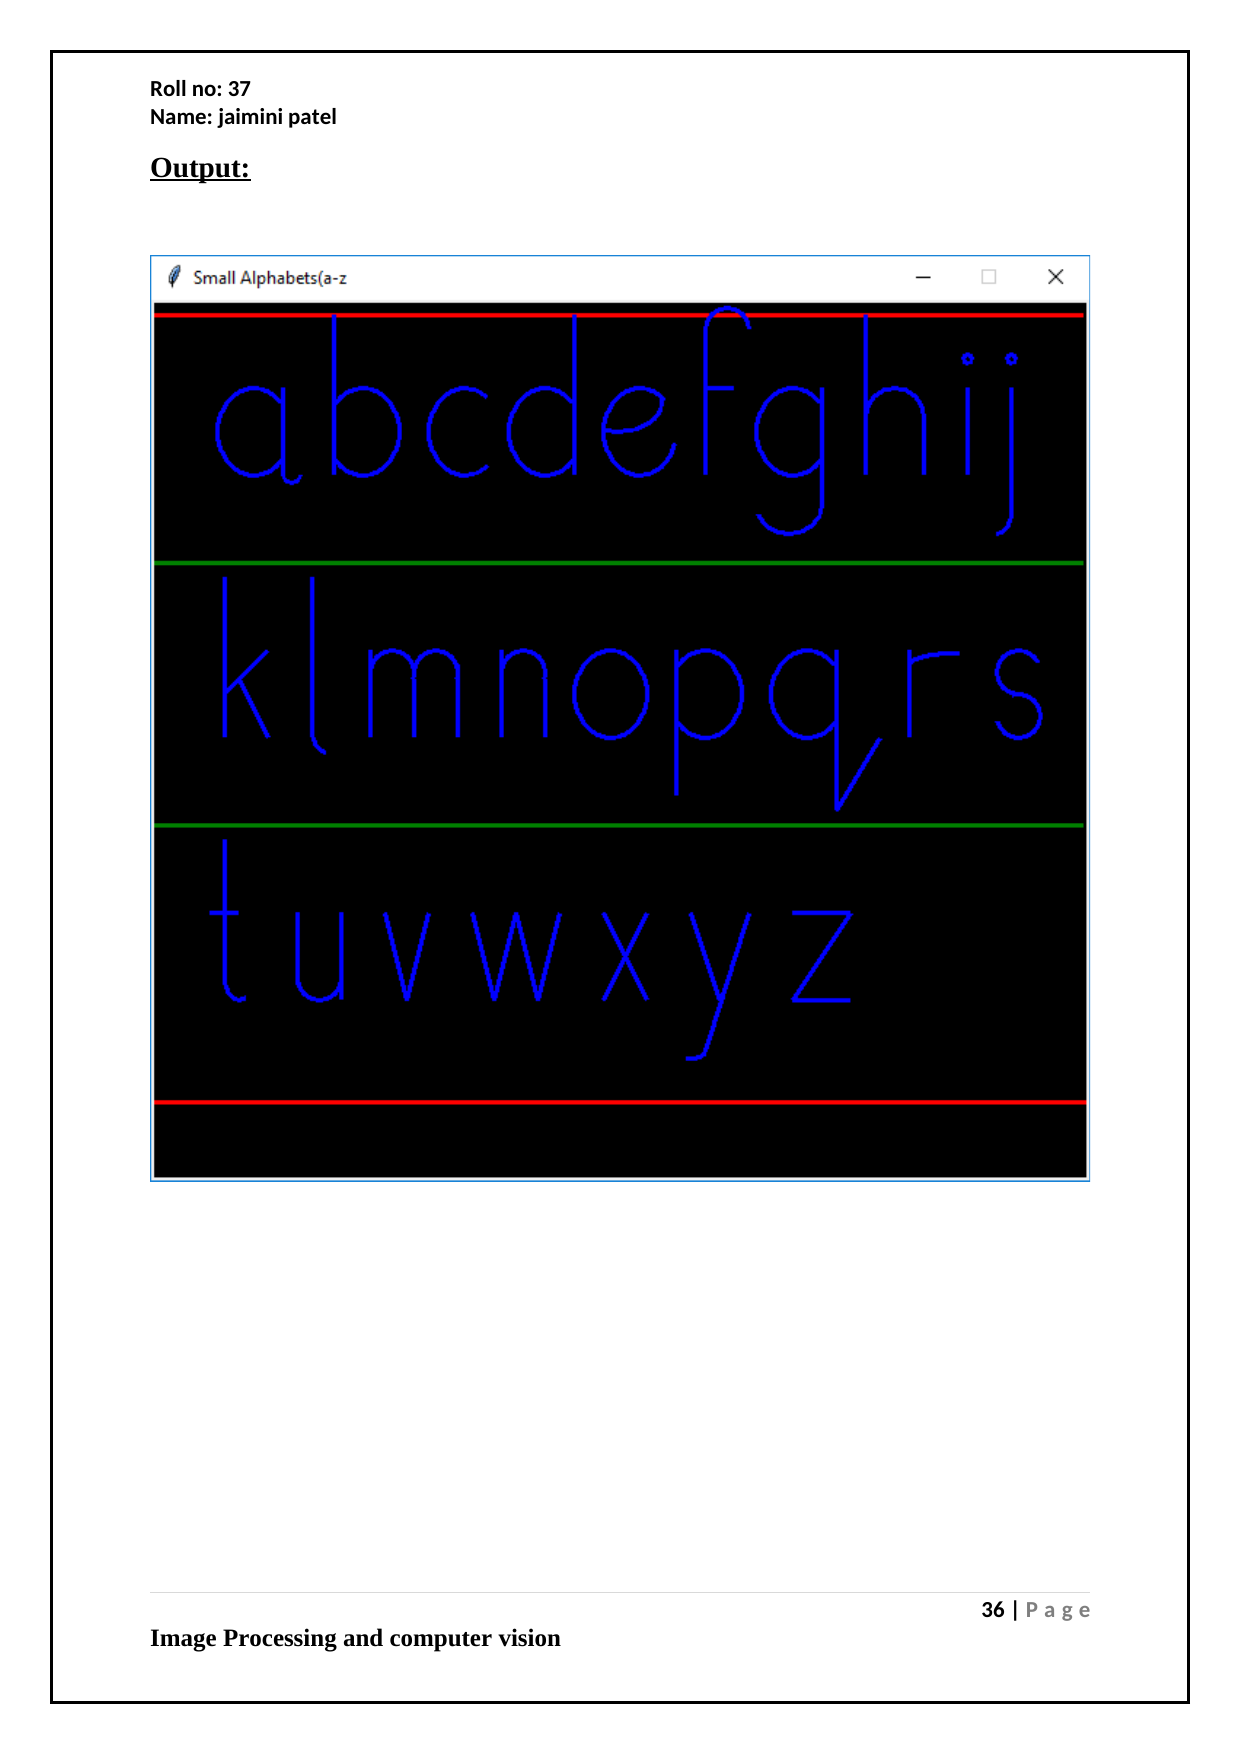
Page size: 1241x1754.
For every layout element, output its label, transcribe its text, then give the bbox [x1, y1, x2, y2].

picture [150, 255, 1091, 1182]
text Output: [150, 150, 1090, 183]
